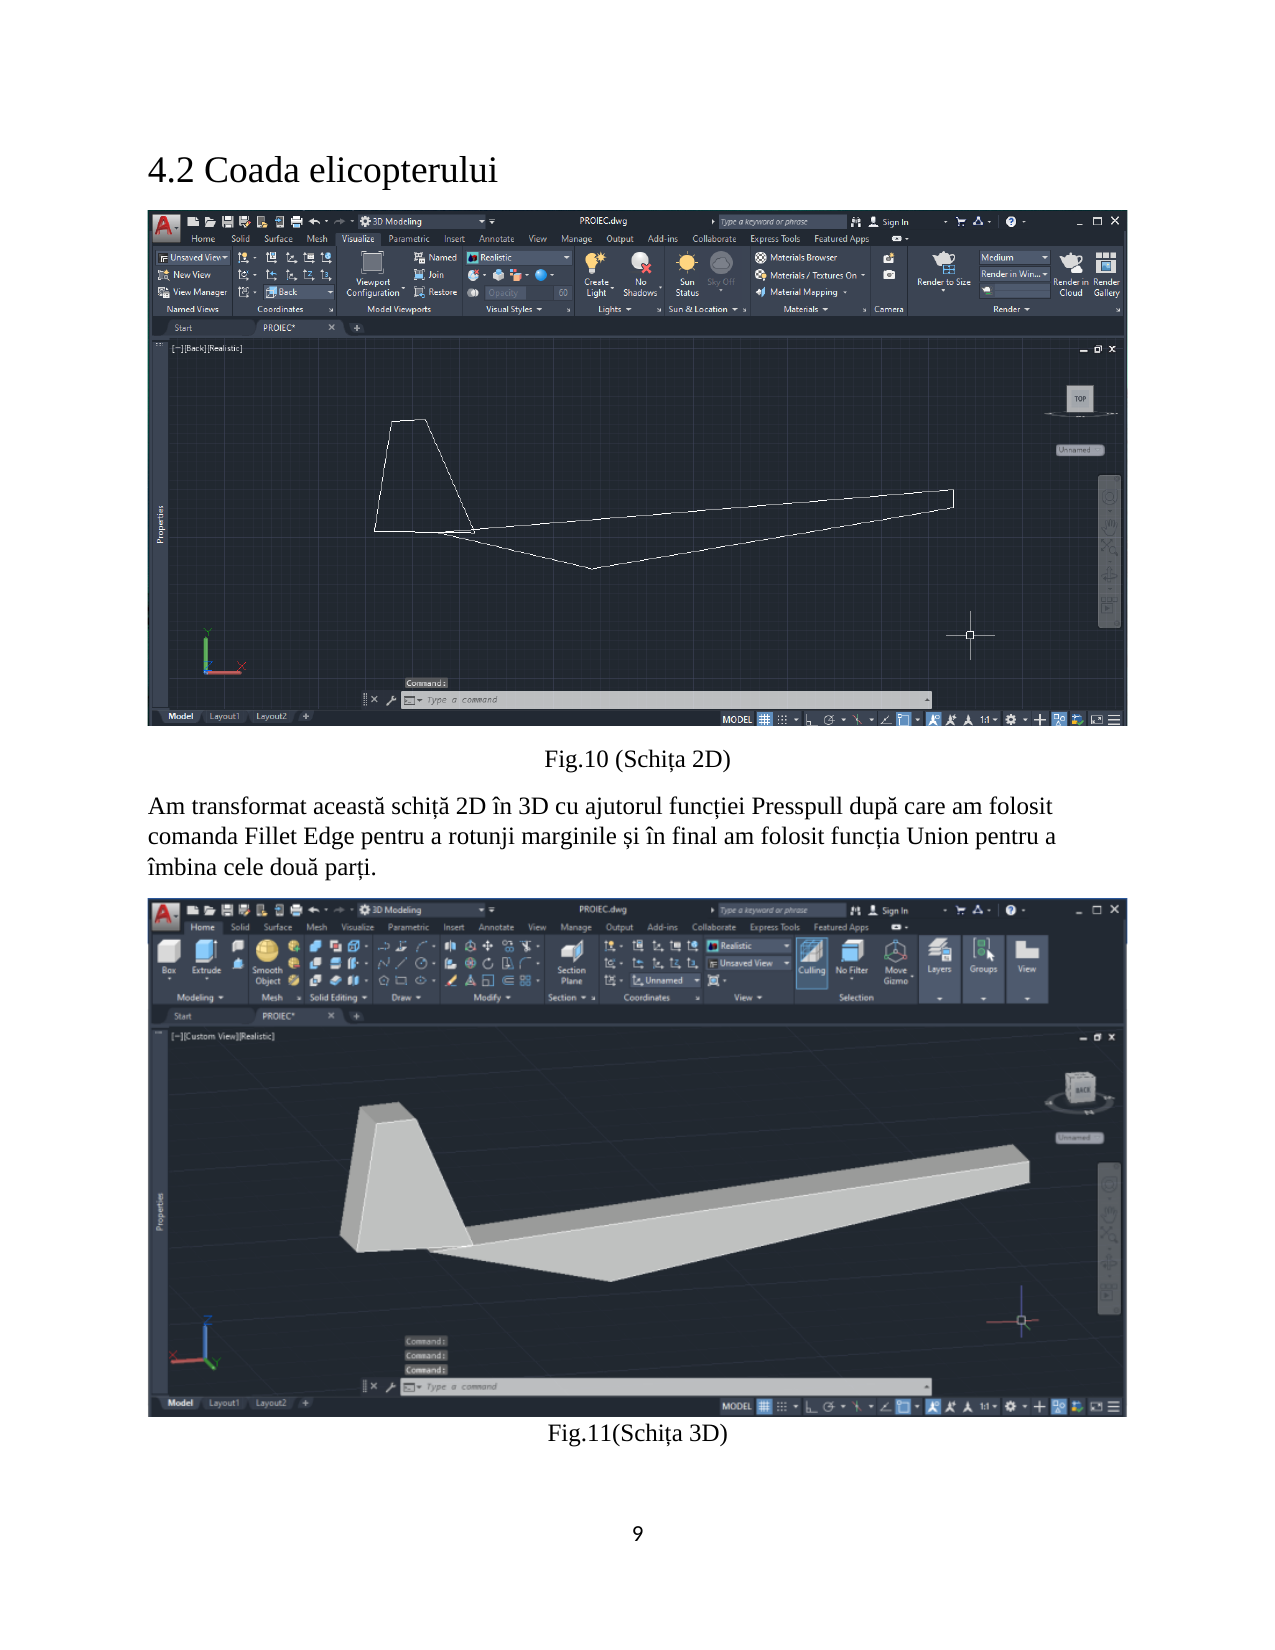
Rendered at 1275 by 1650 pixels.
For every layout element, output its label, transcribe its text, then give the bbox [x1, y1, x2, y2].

text 4.2 Coada elicopterului [148, 148, 1127, 191]
picture [147, 898, 1128, 1417]
text Fig.11(Schița 3D) [148, 1417, 1127, 1446]
text Am transformat această schiță 2D în 3D cu ajutorul funcției Presspull după care am folosit comanda Fillet Edge pentru a rotunji marginile și în final am folosit funcția Union pentru a îmbina cele două parți. [148, 791, 1127, 881]
text Fig.10 (Schița 2D) [148, 744, 1127, 773]
picture [147, 210, 1128, 726]
